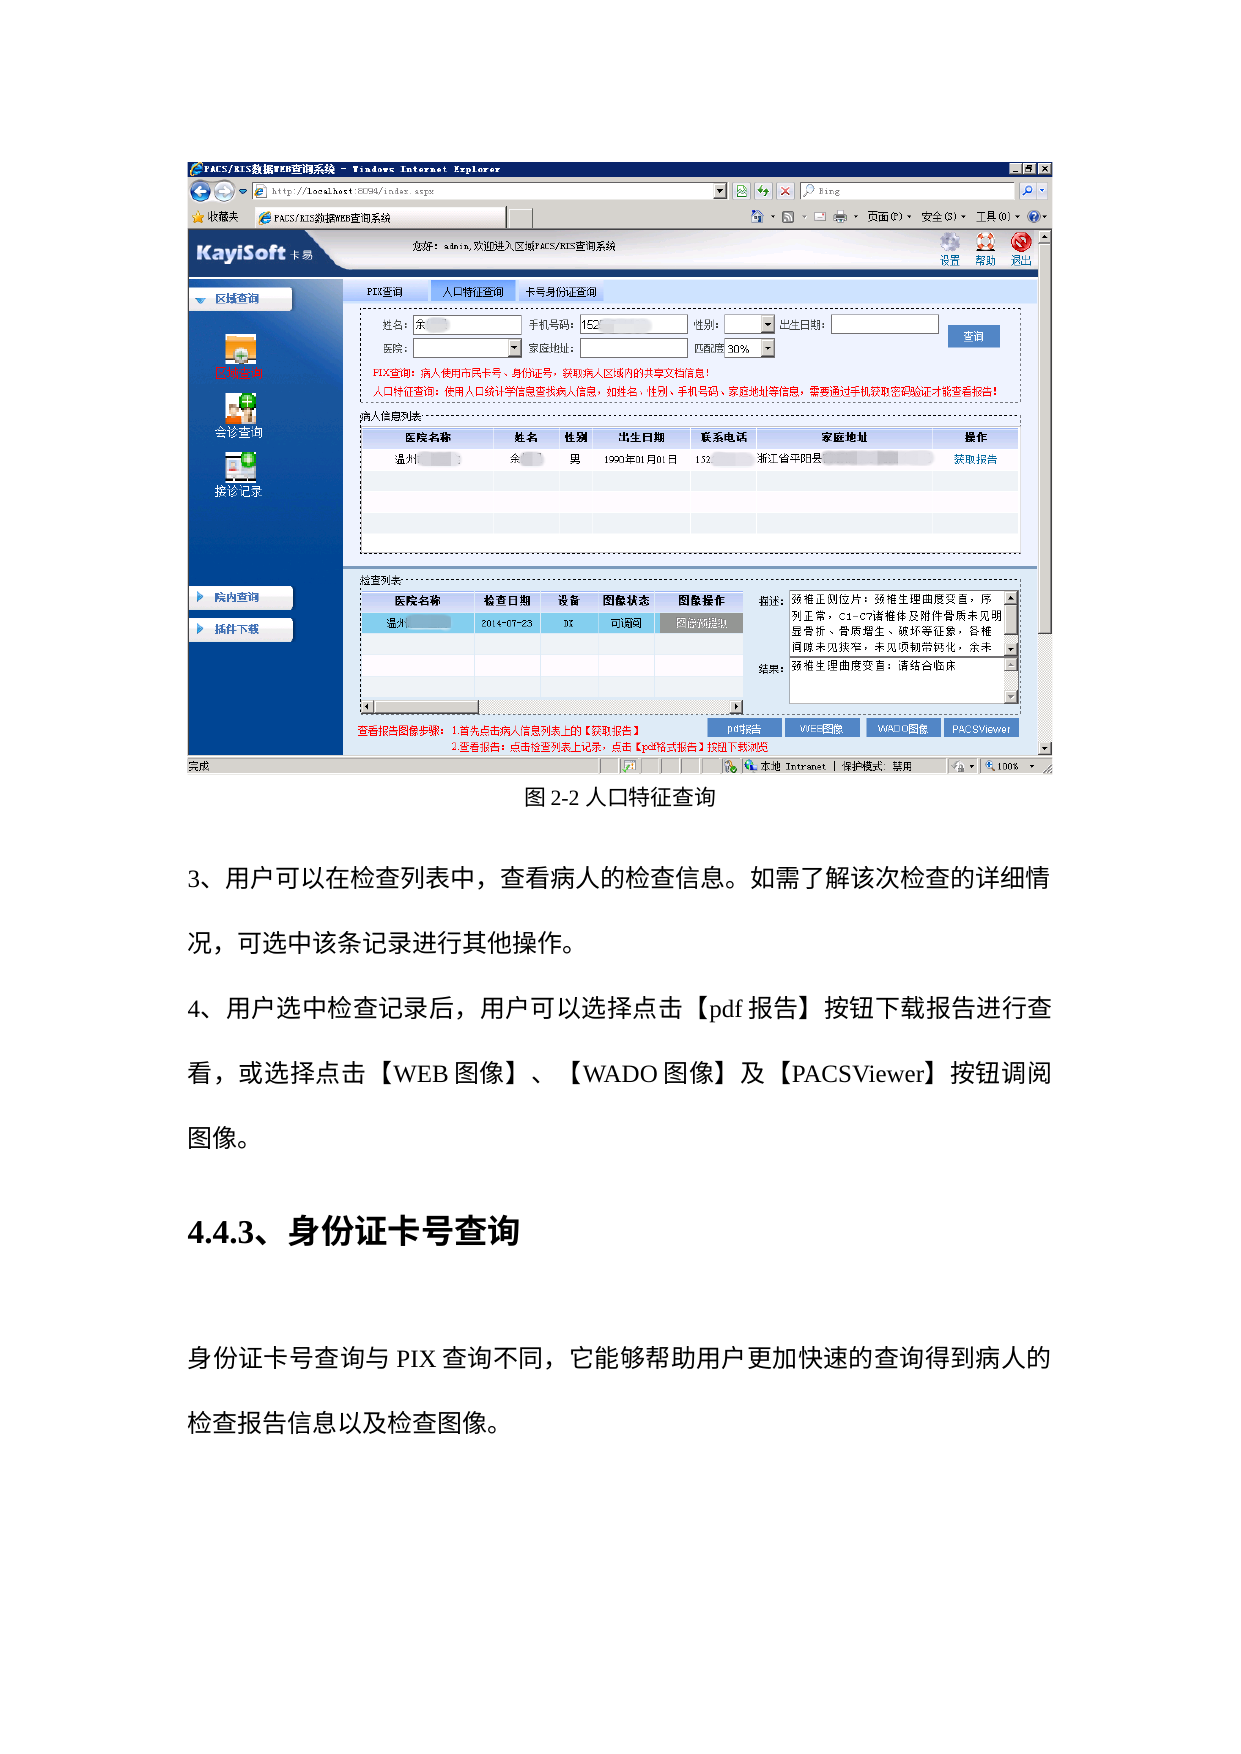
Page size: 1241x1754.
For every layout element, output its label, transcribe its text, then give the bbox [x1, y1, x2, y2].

text 身份证卡号查询与PIX查询不同，它能够帮助用户更加快速的查询得到病人的检查报告信息以及检查图像。 [187, 1324, 1053, 1454]
subtitle 4.4.3、身份证卡号查询 [187, 1197, 1053, 1262]
text 4、用户选中检查记录后，用户可以选择点击【pdf报告】按钮下载报告进行查看，或选择点击【WEB图像】、【WADO图像】及【PACSViewer】按钮调阅图像。 [187, 974, 1053, 1169]
picture [187, 162, 1053, 775]
text 3、用户可以在检查列表中，查看病人的检查信息。如需了解该次检查的详细情况，可选中该条记录进行其他操作。 [187, 844, 1053, 974]
text 图2-2 人口特征查询 [187, 779, 1053, 812]
